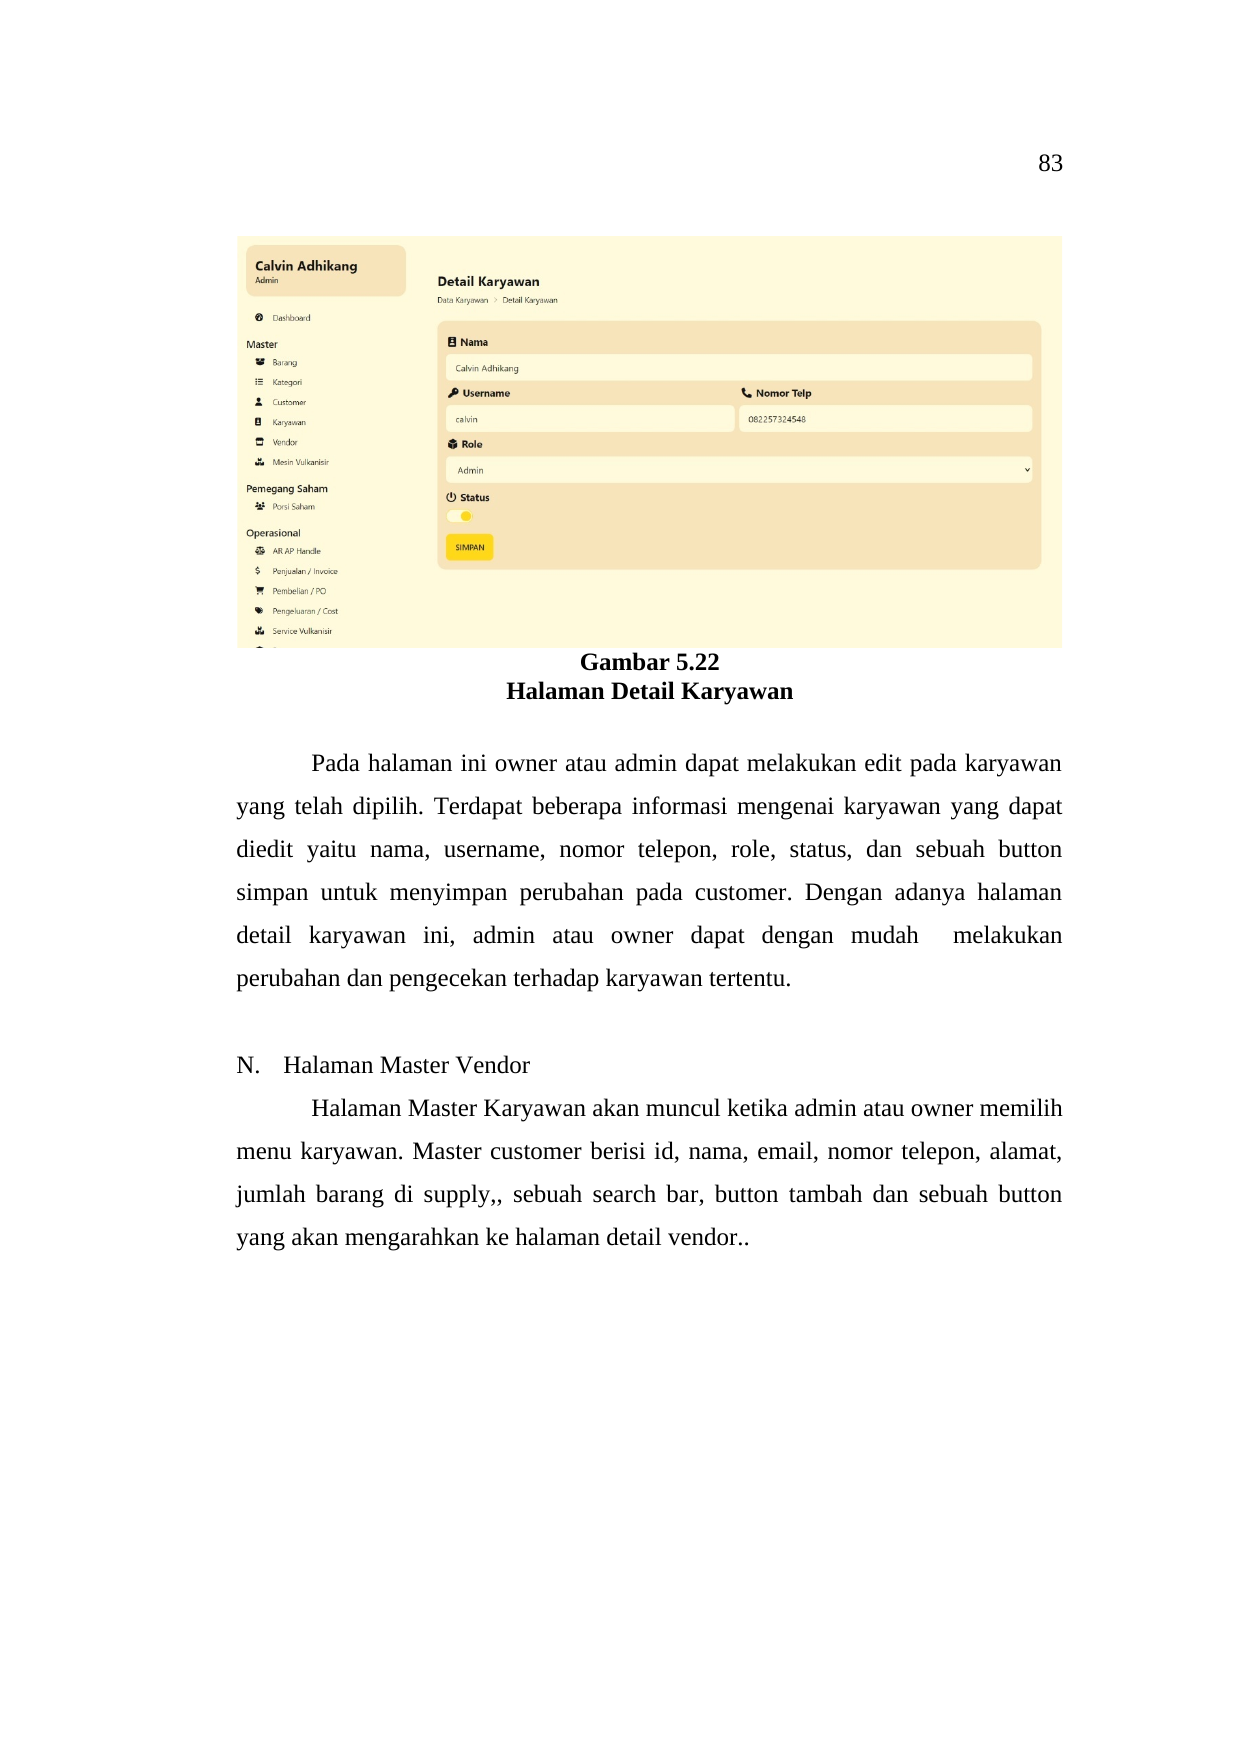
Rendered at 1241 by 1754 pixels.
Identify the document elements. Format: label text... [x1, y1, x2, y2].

text Halaman Master Karyawan akan muncul ketika admin atau owner memilih menu karyawan. Master customer berisi id, nama, email, nomor telepon, alamat, jumlah barang di supply,, sebuah search bar, button tambah dan sebuah button yang akan mengarahkan ke halaman detail vendor.. [236, 1093, 1063, 1251]
text Gambar 5.22 [236, 647, 1063, 676]
text Pada halaman ini owner atau admin dapat melakukan edit pada karyawan yang telah dipilih. Terdapat beberapa informasi mengenai karyawan yang dapat diedit yaitu nama, username, nomor telepon, role, status, dan sebuah button simpan untuk menyimpan perubahan pada customer. Dengan adanya halaman detail karyawan ini, admin atau owner dapat dengan mudah melakukan perubahan dan pengecekan terhadap karyawan tertentu. [236, 748, 1063, 992]
picture [237, 236, 1063, 648]
list Halaman Master Vendor [236, 1050, 1063, 1078]
text Halaman Detail Karyawan [236, 676, 1063, 705]
